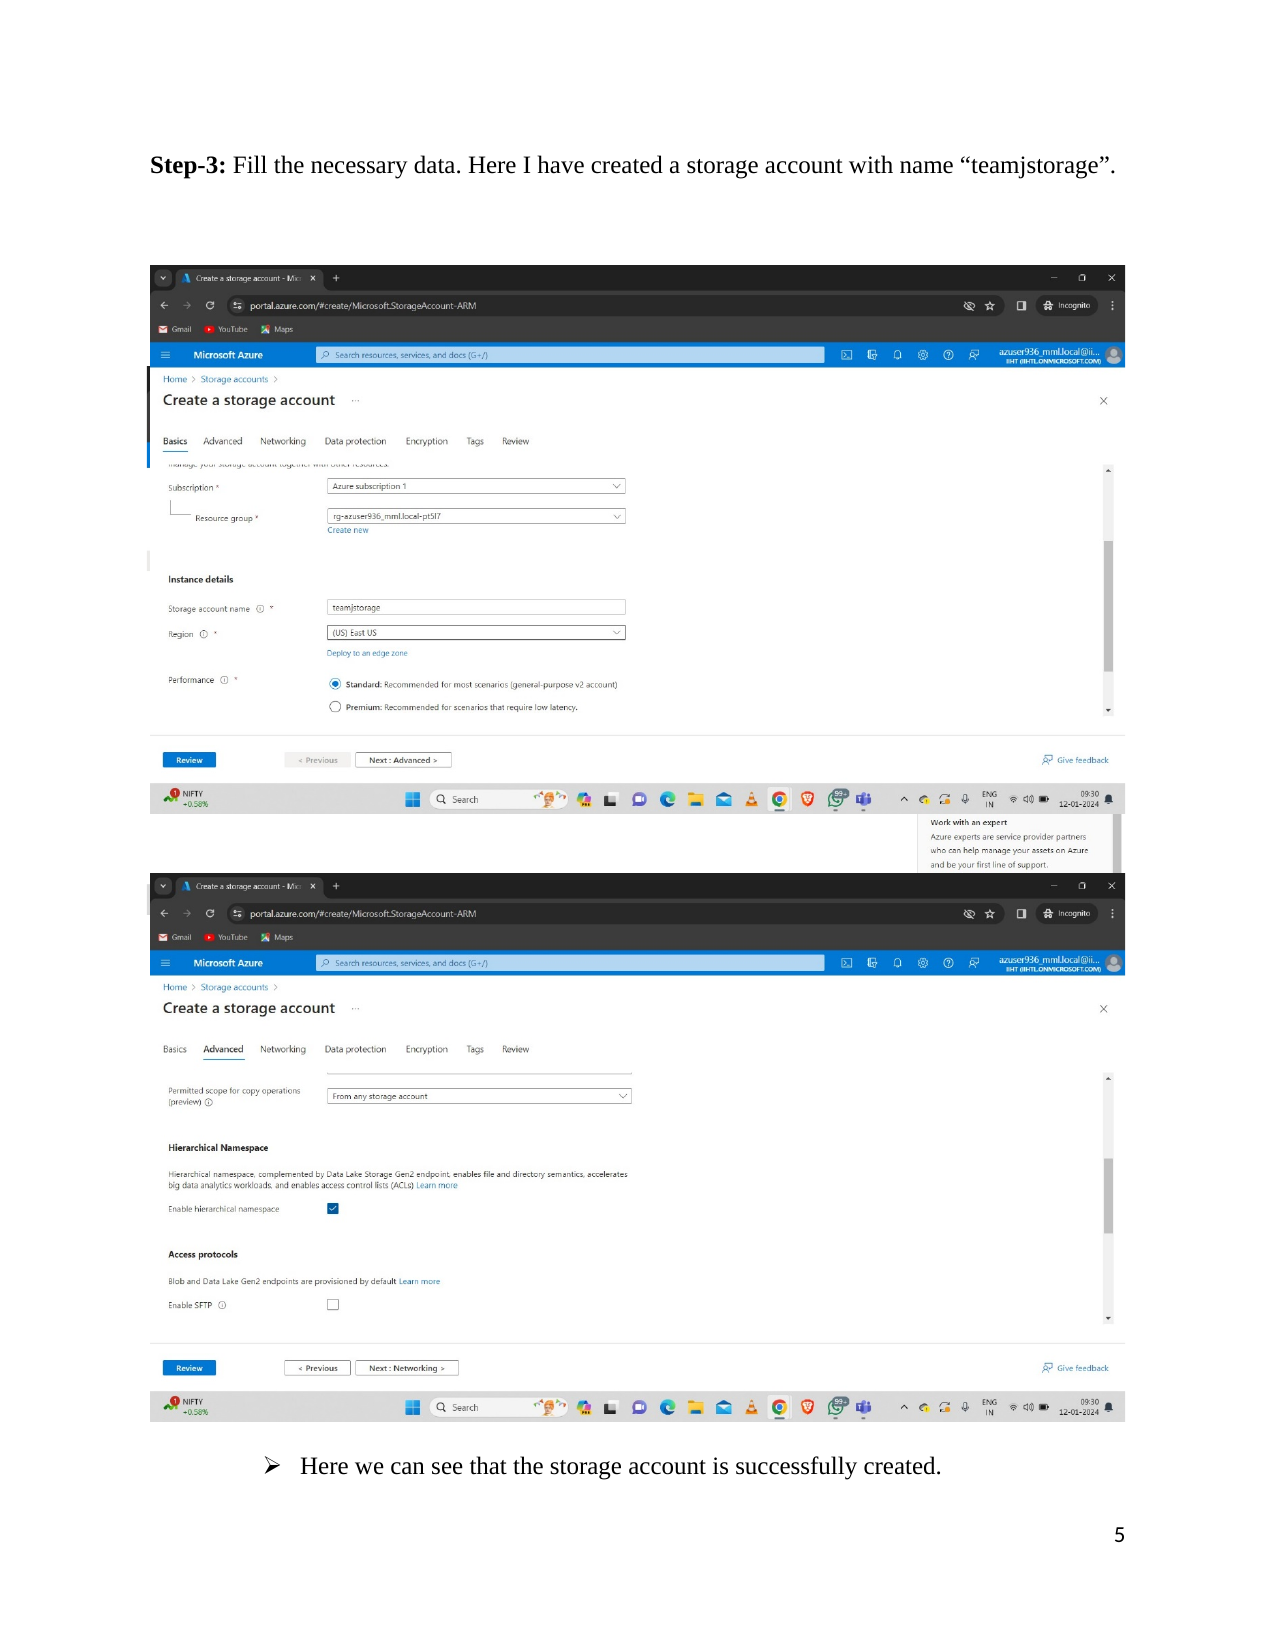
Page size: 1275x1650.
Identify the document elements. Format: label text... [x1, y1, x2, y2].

list Here we can see that the storage account is successfully created. [262, 1422, 1125, 1479]
picture [146, 265, 1125, 1422]
text Step-3: Fill the necessary data. Here I have created a storage account with name “teamjstorage”. [150, 150, 1125, 179]
